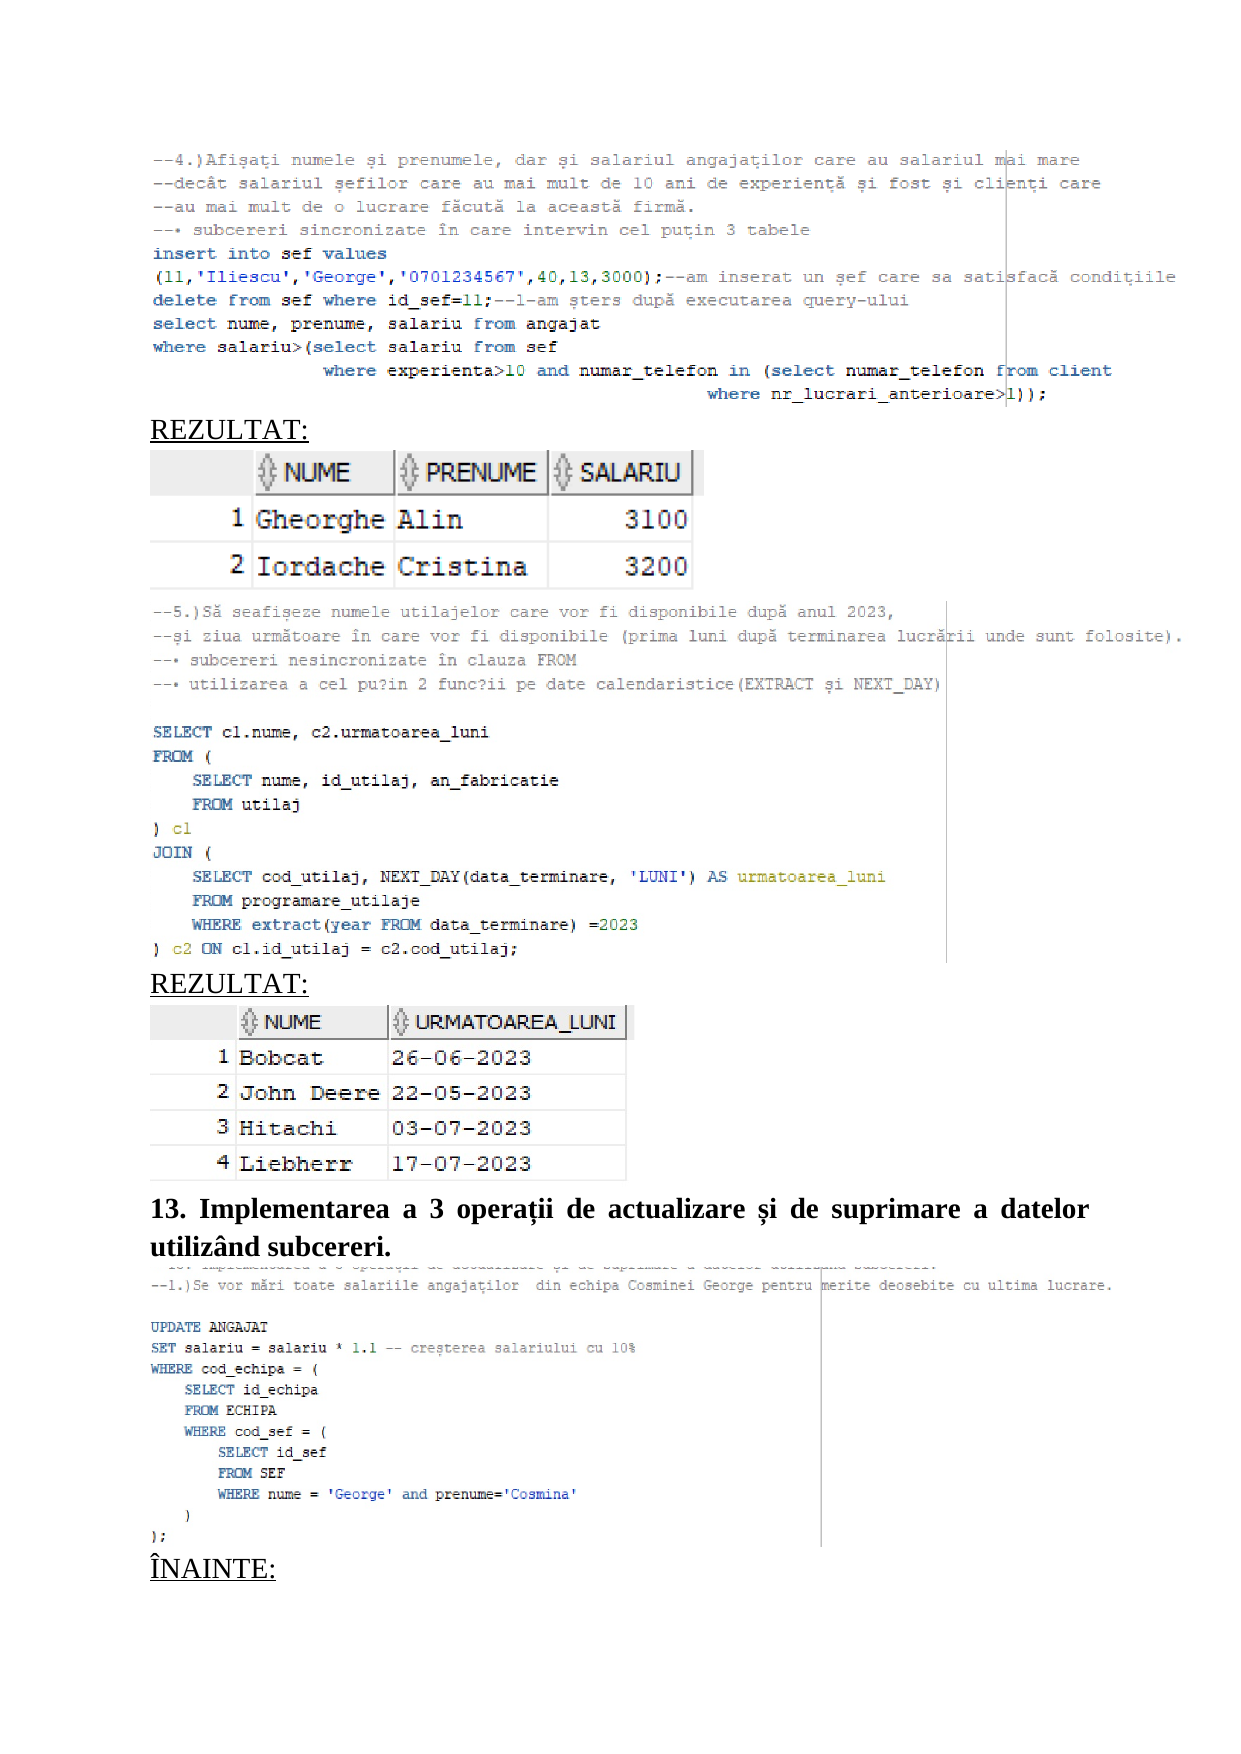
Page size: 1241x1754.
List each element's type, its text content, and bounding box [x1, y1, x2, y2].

picture [150, 1005, 635, 1187]
picture [150, 601, 1192, 963]
picture [150, 450, 704, 598]
text REZULTAT: [150, 967, 1090, 1000]
text ÎNAINTE: [150, 1551, 1090, 1584]
picture [150, 150, 1191, 407]
text REZULTAT: [150, 407, 1090, 446]
text 13. Implementarea a 3 operații de actualizare și de suprimare a datelor utilizând subcereri. [150, 1191, 1090, 1263]
picture [150, 1267, 1136, 1547]
